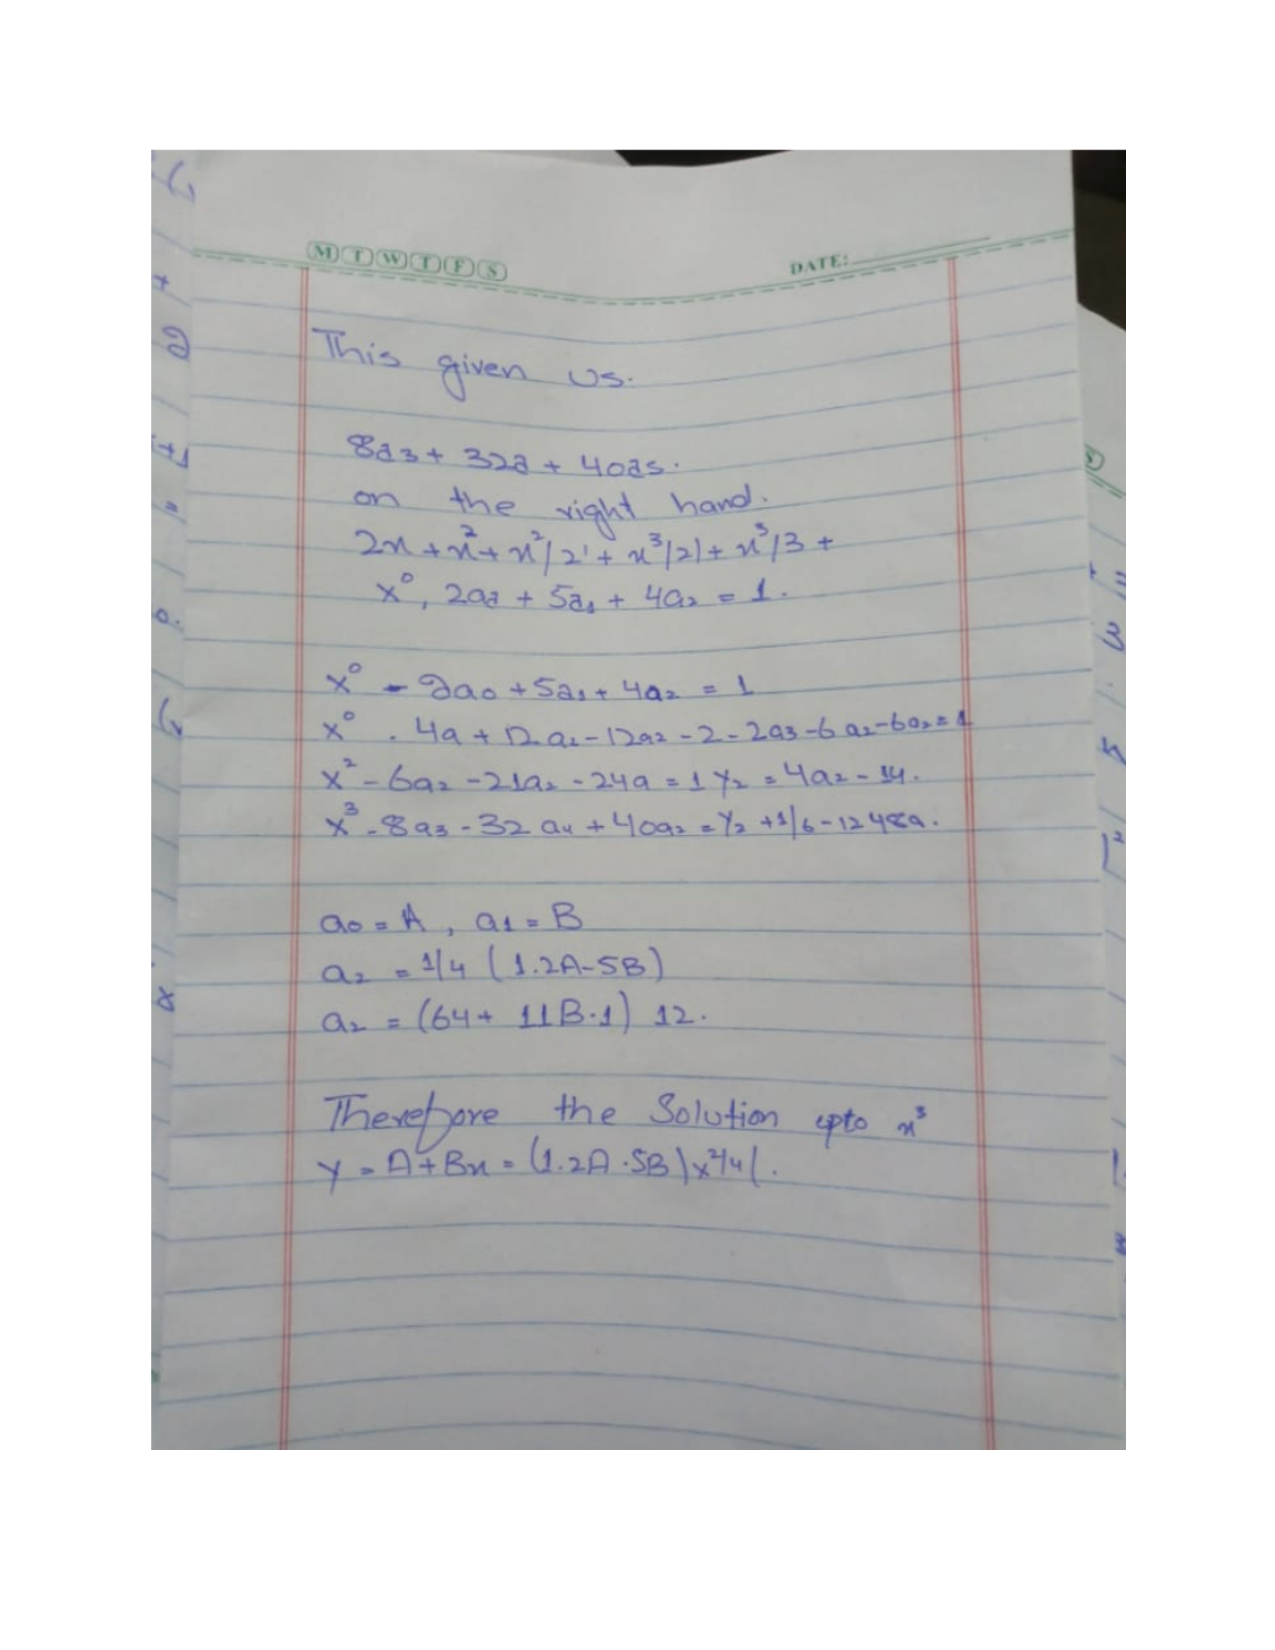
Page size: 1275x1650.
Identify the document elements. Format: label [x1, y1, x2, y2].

picture [152, 151, 1126, 1448]
